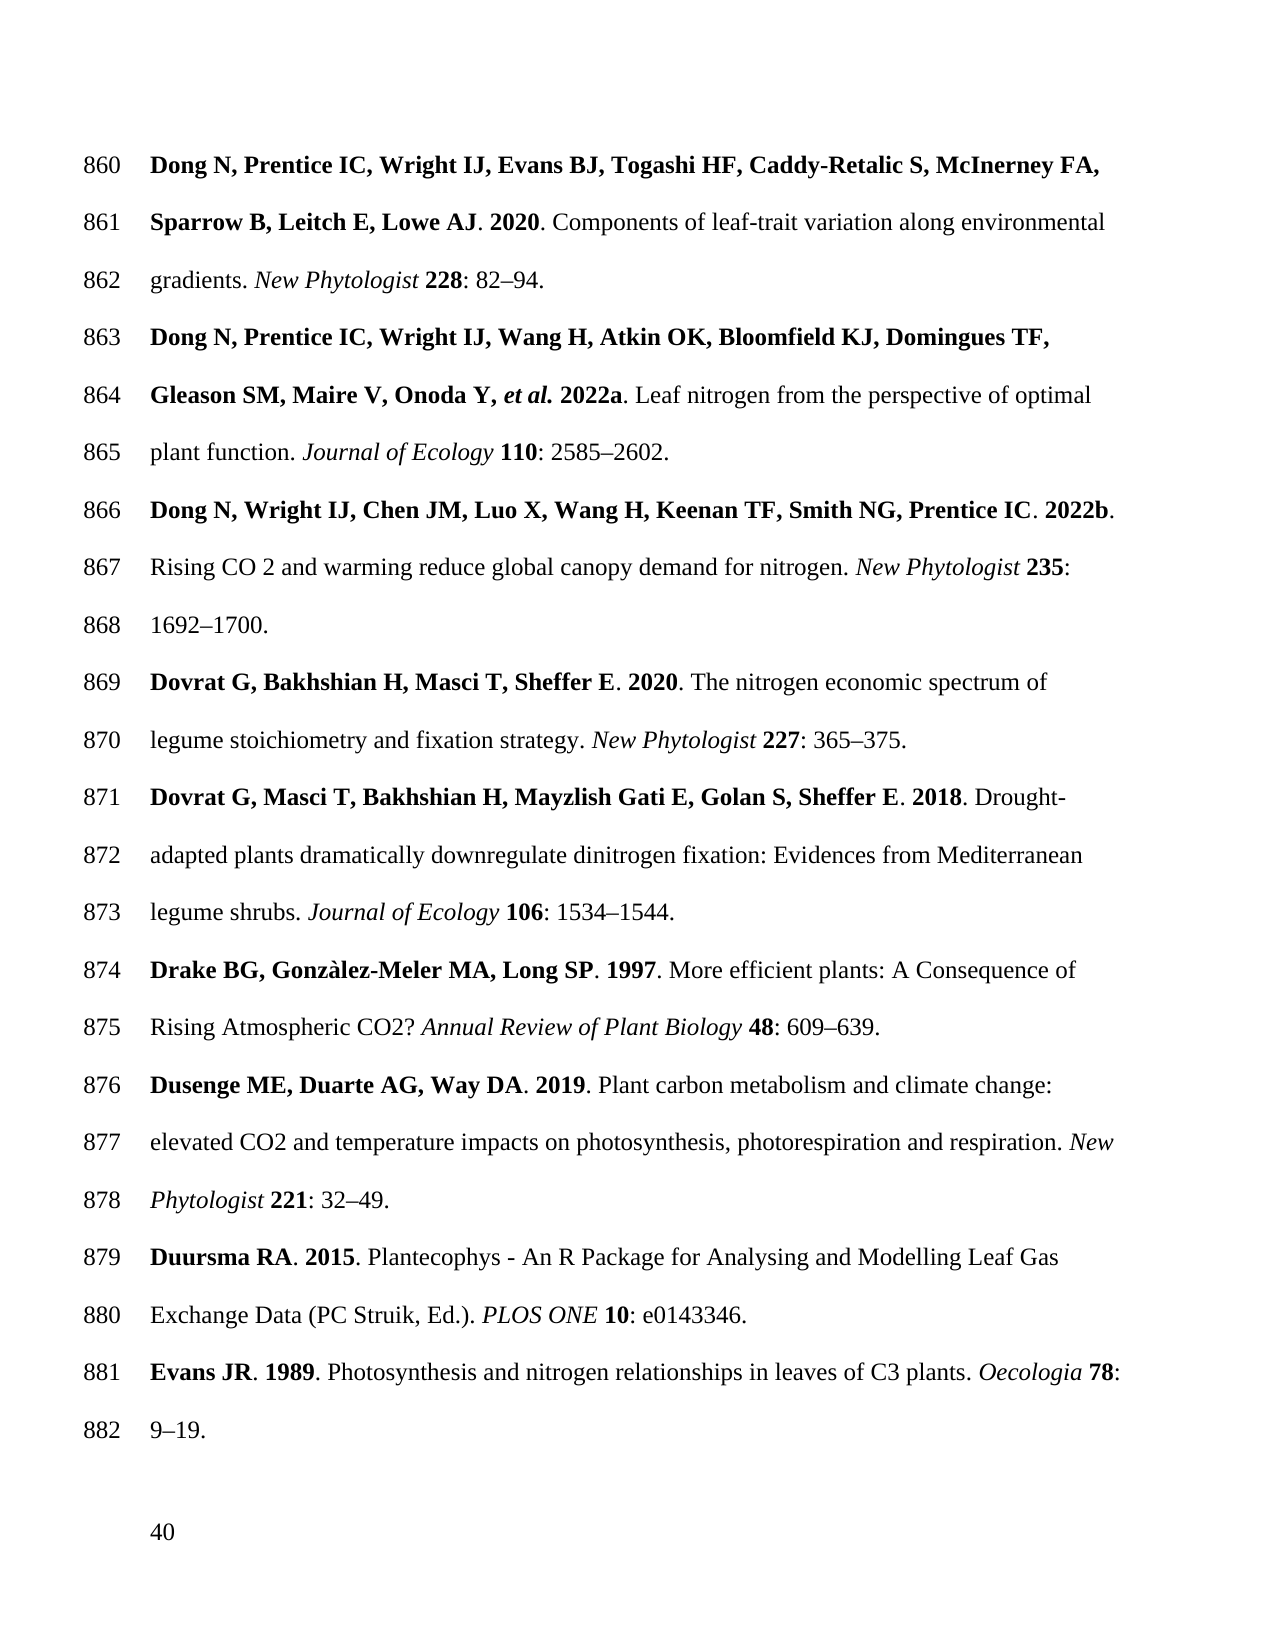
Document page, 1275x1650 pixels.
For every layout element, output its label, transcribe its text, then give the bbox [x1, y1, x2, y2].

text Dong N, Prentice IC, Wright IJ, Evans BJ, Togashi HF, Caddy-Retalic S, McInerney FA, Sparrow B, Leitch E, Lowe AJ. 2020. Components of leaf‐trait variation along environmental gradients. New Phytologist 228: 82–94. [150, 150, 1125, 294]
text Dong N, Prentice IC, Wright IJ, Wang H, Atkin OK, Bloomfield KJ, Domingues TF, Gleason SM, Maire V, Onoda Y, et al. 2022a. Leaf nitrogen from the perspective of optimal plant function. Journal of Ecology 110: 2585–2602. [150, 322, 1125, 466]
text Dong N, Wright IJ, Chen JM, Luo X, Wang H, Keenan TF, Smith NG, Prentice IC. 2022b. Rising CO 2 and warming reduce global canopy demand for nitrogen. New Phytologist 235: 1692–1700. [150, 495, 1125, 639]
text Dovrat G, Bakhshian H, Masci T, Sheffer E. 2020. The nitrogen economic spectrum of legume stoichiometry and fixation strategy. New Phytologist 227: 365–375. [150, 667, 1125, 754]
text Evans JR. 1989. Photosynthesis and nitrogen relationships in leaves of C3 plants. Oecologia 78: 9–19. [150, 1357, 1125, 1444]
text Drake BG, Gonzàlez-Meler MA, Long SP. 1997. More efficient plants: A Consequence of Rising Atmospheric CO2? Annual Review of Plant Biology 48: 609–639. [150, 955, 1125, 1041]
text Duursma RA. 2015. Plantecophys - An R Package for Analysing and Modelling Leaf Gas Exchange Data (PC Struik, Ed.). PLOS ONE 10: e0143346. [150, 1242, 1125, 1329]
text Dovrat G, Masci T, Bakhshian H, Mayzlish Gati E, Golan S, Sheffer E. 2018. Drought-adapted plants dramatically downregulate dinitrogen fixation: Evidences from Mediterranean legume shrubs. Journal of Ecology 106: 1534–1544. [150, 782, 1125, 926]
text Dusenge ME, Duarte AG, Way DA. 2019. Plant carbon metabolism and climate change: elevated CO2 and temperature impacts on photosynthesis, photorespiration and respiration. New Phytologist 221: 32–49. [150, 1070, 1125, 1214]
